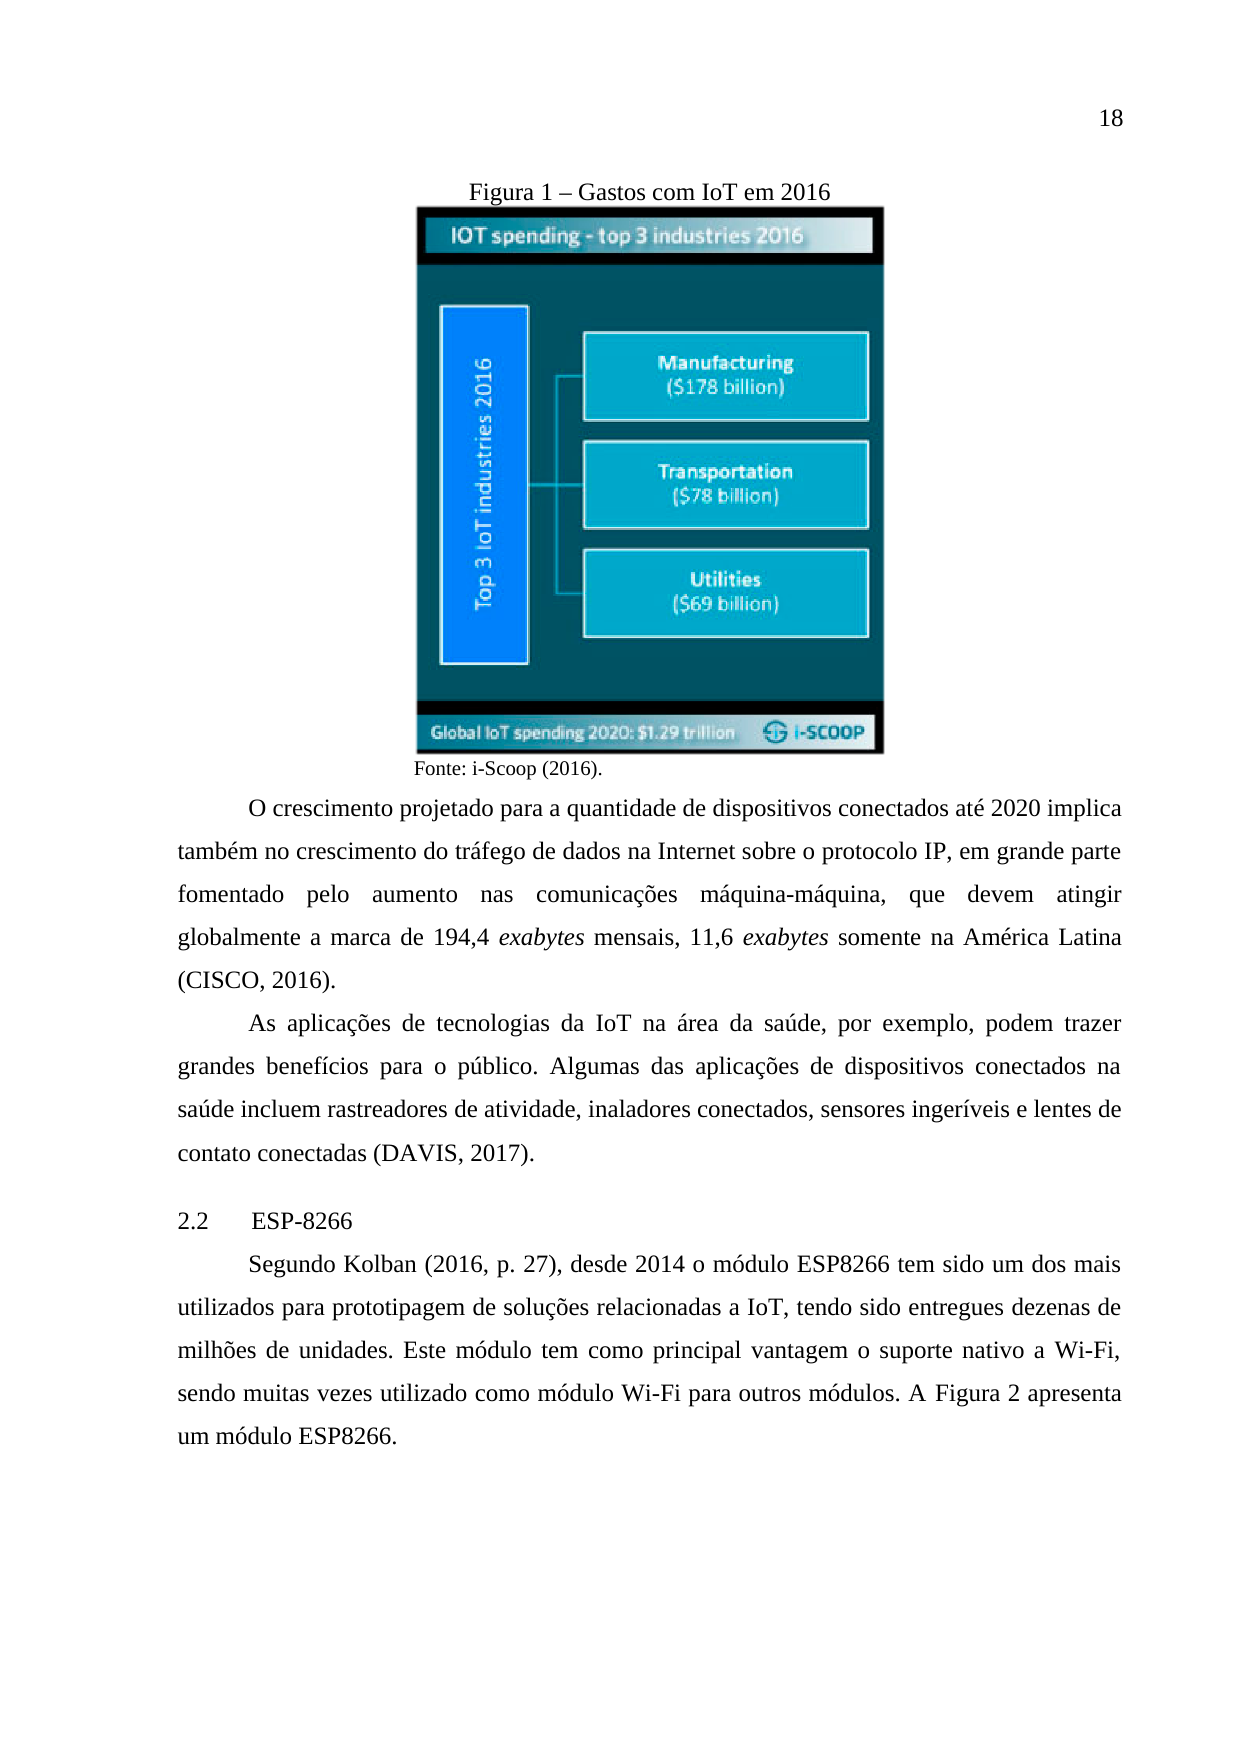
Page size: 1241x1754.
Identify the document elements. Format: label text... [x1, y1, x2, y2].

text Segundo Kolban (2016, p. 27), desde 2014 o módulo ESP8266 tem sido um dos mais utilizados para prototipagem de soluções relacionadas a IoT, tendo sido entregues dezenas de milhões de unidades. Este módulo tem como principal vantagem o suporte nativo a Wi-Fi, sendo muitas vezes utilizado como módulo Wi-Fi para outros módulos. A Figura 2 apresenta um módulo ESP8266. [177, 1249, 1122, 1450]
text O crescimento projetado para a quantidade de dispositivos conectados até 2020 implica também no crescimento do tráfego de dados na Internet sobre o protocolo IP, em grande parte fomentado pelo aumento nas comunicações máquina-máquina, que devem atingir globalmente a marca de 194,4 exabytes mensais, 11,6 exabytes somente na América Latina . [177, 793, 1122, 994]
picture [418, 270, 883, 753]
text As aplicações de tecnologias da IoT na área da saúde, por exemplo, podem trazer grandes benefícios para o público. Algumas das aplicações de dispositivos conectados na saúde incluem rastreadores de atividade, inaladores conectados, sensores ingeríveis e lentes de contato conectadas . [177, 1008, 1122, 1166]
text Fonte: i-Scoop (2016). [413, 756, 1122, 780]
subtitle ESP-8266 [177, 1206, 1122, 1234]
text Figura – Gastos com IoT em 2016 [177, 177, 1122, 206]
picture [418, 208, 883, 265]
